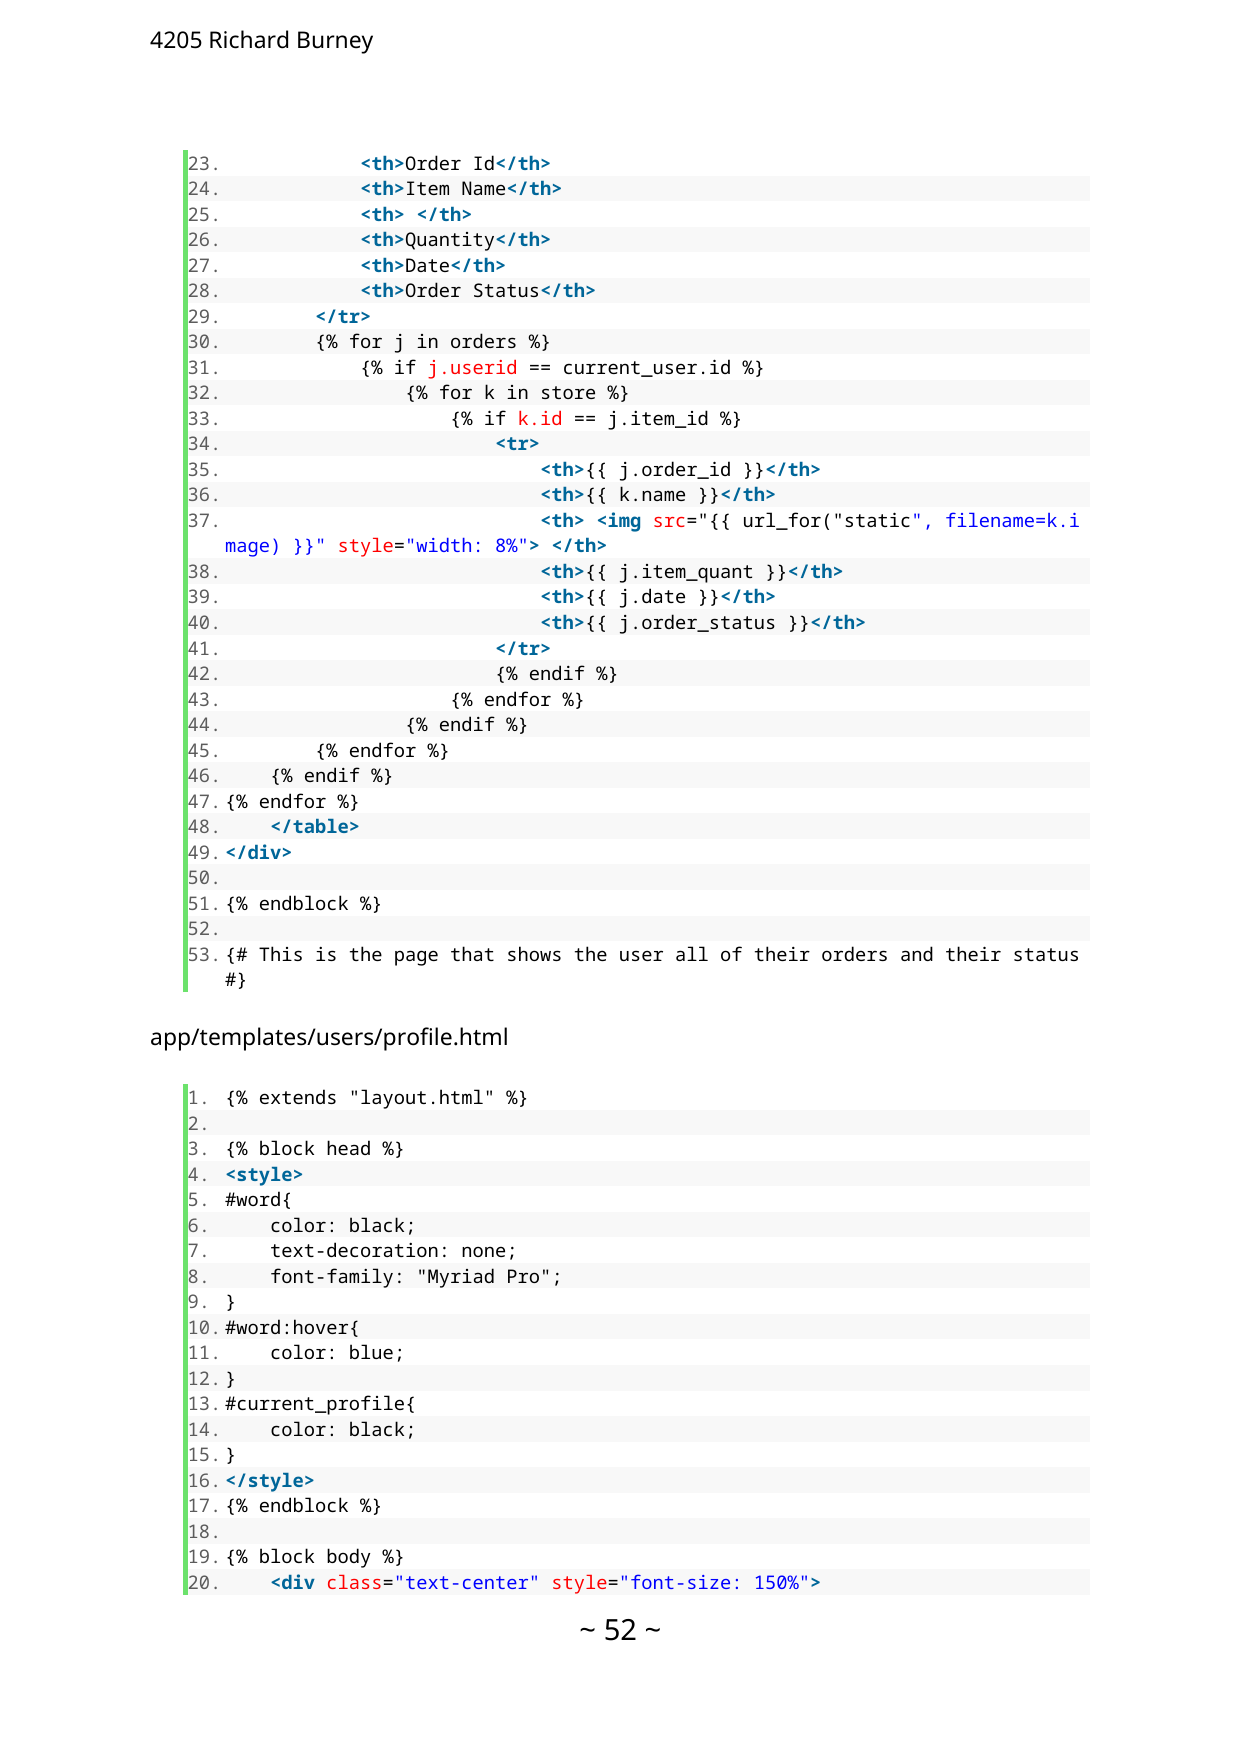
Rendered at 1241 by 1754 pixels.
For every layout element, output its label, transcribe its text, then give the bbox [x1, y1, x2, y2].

list {% endif %} [188, 711, 1090, 737]
list {% for k in store %} [188, 380, 1090, 405]
list #word:hover{ [188, 1314, 1090, 1339]
list {% endblock %} [188, 1493, 1090, 1518]
list <th>{{ j.order_status }}</th> [188, 609, 1090, 635]
list } [188, 1365, 1090, 1391]
list {% block head %} [188, 1135, 1090, 1161]
list <th>Date</th> [188, 252, 1090, 278]
list </table> [188, 813, 1090, 839]
list </div> [188, 839, 1090, 864]
list {% for j in orders %} [188, 329, 1090, 354]
list </tr> [188, 303, 1090, 329]
list {% extends "layout.html" %} [188, 1084, 1090, 1110]
list {% block body %} [188, 1544, 1090, 1569]
list color: black; [188, 1416, 1090, 1442]
list </style> [188, 1467, 1090, 1493]
list </tr> [188, 635, 1090, 660]
list <th>Order Id</th> [188, 150, 1090, 176]
list text-decoration: none; [188, 1237, 1090, 1263]
list <th>{{ j.date }}</th> [188, 584, 1090, 609]
list <th>{{ j.order_id }}</th> [188, 456, 1090, 482]
list <th>{{ j.item_quant }}</th> [188, 558, 1090, 584]
list color: blue; [188, 1339, 1090, 1365]
list {% endfor %} [188, 686, 1090, 711]
list #current_profile{ [188, 1391, 1090, 1416]
list {% if j.userid == current_user.id %} [188, 354, 1090, 380]
list <th>Quantity</th> [188, 227, 1090, 252]
list <style> [188, 1161, 1090, 1186]
list <th>Order Status</th> [188, 278, 1090, 303]
list color: black; [188, 1212, 1090, 1237]
list {% endif %} [188, 762, 1090, 788]
list {% endif %} [188, 660, 1090, 686]
list } [188, 1288, 1090, 1314]
list {% endfor %} [188, 788, 1090, 813]
list #word{ [188, 1186, 1090, 1212]
list {# This is the page that shows the user all of their orders and their status #} [188, 941, 1090, 992]
list } [188, 1442, 1090, 1467]
list <div class="text-center" style="font-size: 150%"> [188, 1569, 1090, 1595]
list <th>{{ k.name }}</th> [188, 482, 1090, 507]
text app/templates/users/profile.html [150, 1021, 1090, 1053]
list <th> <img src="{{ url_for("static", filename=k.image) }}" style="width: 8%"> </th> [188, 507, 1090, 558]
list <tr> [188, 431, 1090, 456]
list font-family: "Myriad Pro"; [188, 1263, 1090, 1288]
list {% if k.id == j.item_id %} [188, 405, 1090, 431]
list <th> </th> [188, 201, 1090, 227]
list <th>Item Name</th> [188, 176, 1090, 201]
list {% endfor %} [188, 737, 1090, 762]
list {% endblock %} [188, 890, 1090, 916]
